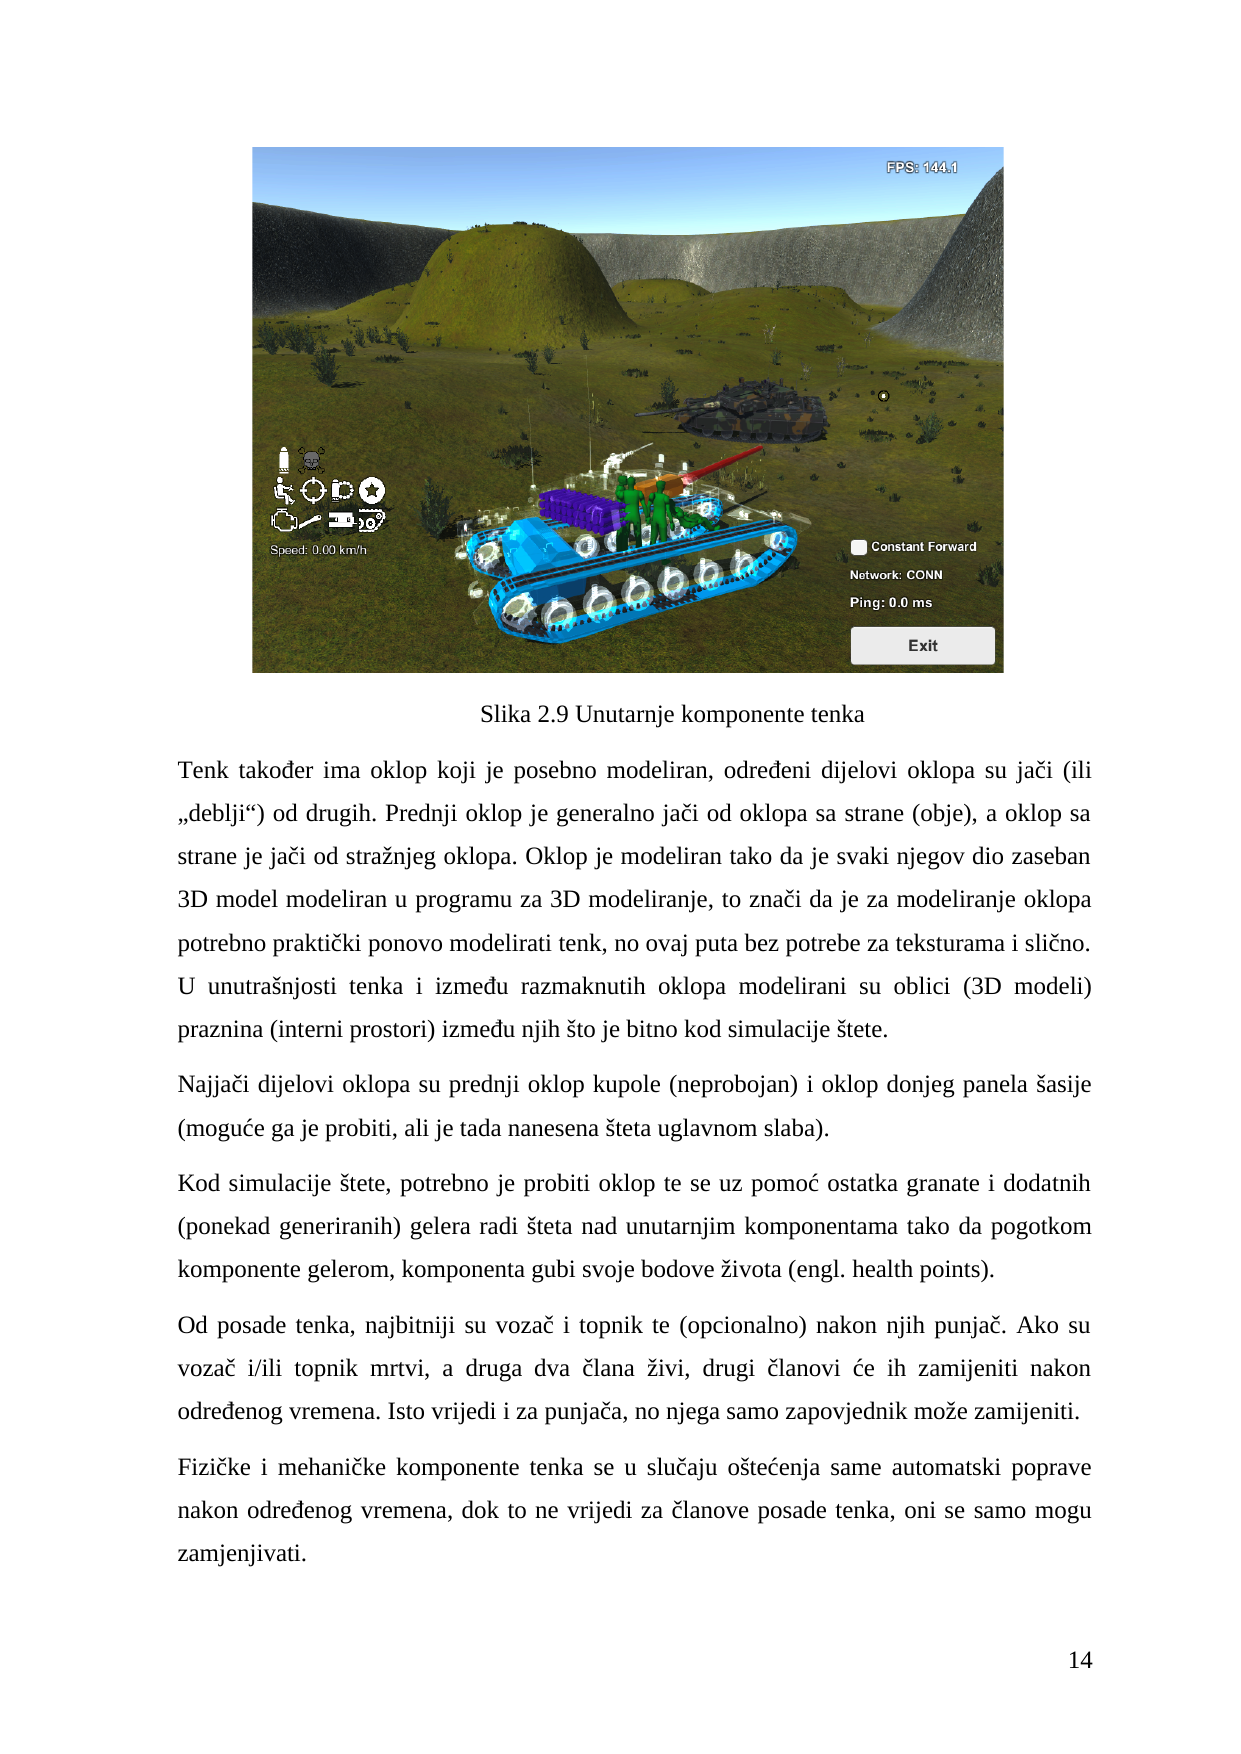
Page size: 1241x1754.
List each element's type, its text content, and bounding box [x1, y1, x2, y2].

text Od posade tenka, najbitniji su vozač i topnik te (opcionalno) nakon njih punjač. Ako su vozač i/ili topnik mrtvi, a druga dva člana živi, drugi članovi će ih zamijeniti nakon određenog vremena. Isto vrijedi i za punjača, no njega samo zapovjednik može zamijeniti. [177, 1310, 1092, 1425]
text Fizičke i mehaničke komponente tenka se u slučaju oštećenja same automatski poprave nakon određenog vremena, dok to ne vrijedi za članove posade tenka, oni se samo mogu zamjenjivati. [177, 1452, 1092, 1567]
text Najjači dijelovi oklopa su prednji oklop kupole (neprobojan) i oklop donjeg panela šasije (moguće ga je probiti, ali je tada nanesena šteta uglavnom slaba). [177, 1069, 1092, 1141]
text Kod simulacije štete, potrebno je probiti oklop te se uz pomoć ostatka granate i dodatnih (ponekad generiranih) gelera radi šteta nad unutarnjim komponentama tako da pogotkom komponente gelerom, komponenta gubi svoje bodove života (engl. health points). [177, 1168, 1092, 1283]
picture [252, 147, 1004, 673]
text Tenk također ima oklop koji je posebno modeliran, određeni dijelovi oklopa su jači (ili „deblji“) od drugih. Prednji oklop je generalno jači od oklopa sa strane (obje), a oklop sa strane je jači od stražnjeg oklopa. Oklop je modeliran tako da je svaki njegov dio zaseban 3D model modeliran u programu za 3D modeliranje, to znači da je za modeliranje oklopa potrebno praktički ponovo modelirati tenk, no ovaj puta bez potrebe za teksturama i slično. U unutrašnjosti tenka i između razmaknutih oklopa modelirani su oblici (3D modeli) praznina (interni prostori) između njih što je bitno kod simulacije štete. [177, 755, 1092, 1043]
